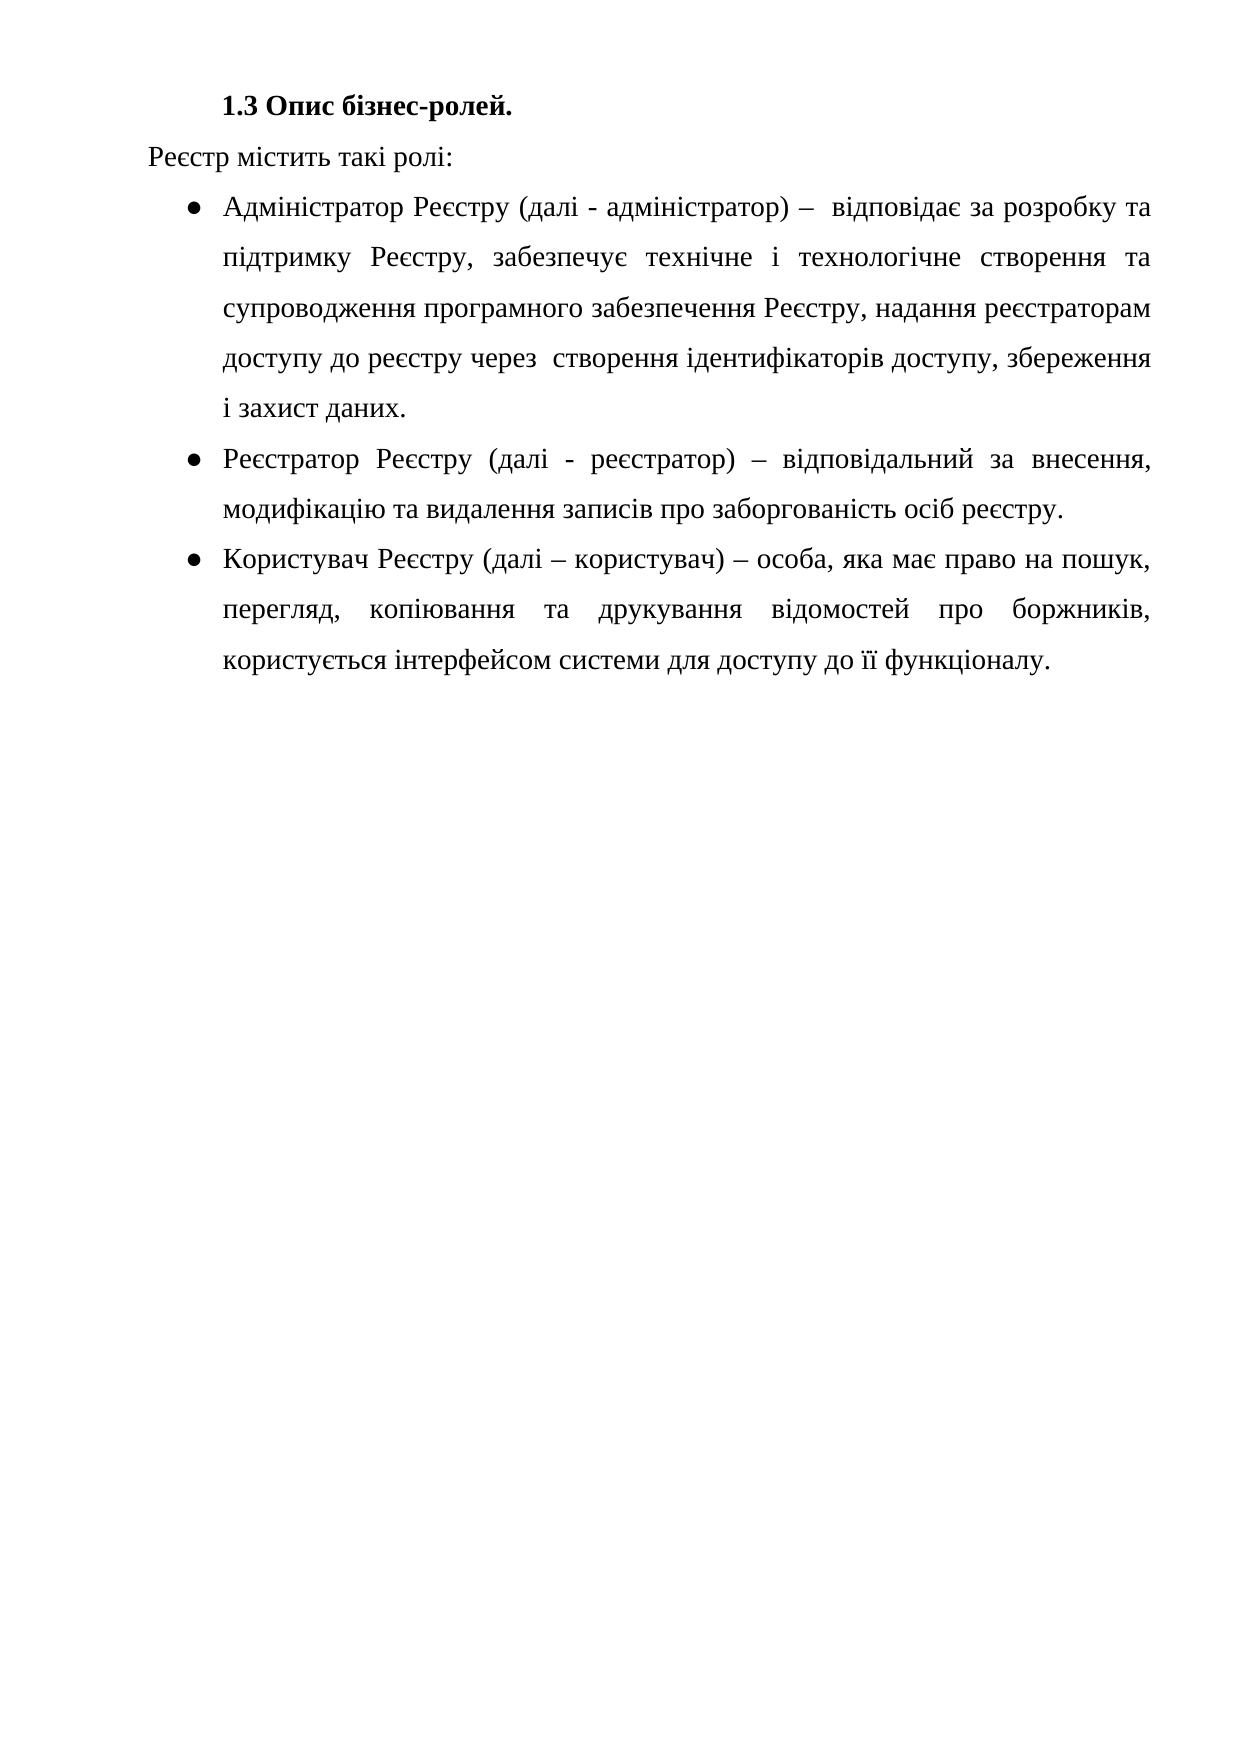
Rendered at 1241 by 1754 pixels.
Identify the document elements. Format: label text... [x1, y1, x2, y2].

text Реєстр містить такі ролі: [148, 139, 1152, 172]
list Реєстратор Реєстру (далі - реєстратор) – відповідальний за внесення, модифікацію та видалення записів про заборгованість осіб реєстру. [185, 441, 1152, 524]
text 1.3 Опис бізнес-ролей. [148, 88, 1152, 122]
list Адміністратор Реєстру (далі - адміністратор) – відповідає за розробку та підтримку Реєстру, забезпечує технічне і технологічне створення та супроводження програмного забезпечення Реєстру, надання реєстраторам доступу до реєстру через створення ідентифікаторів доступу, збереження і захист даних. [185, 189, 1152, 424]
list Користувач Реєстру (далі – користувач) – особа, яка має право на пошук, перегляд, копіювання та друкування відомостей про боржників, користується інтерфейсом системи для доступу до її функціоналу. [185, 541, 1152, 676]
